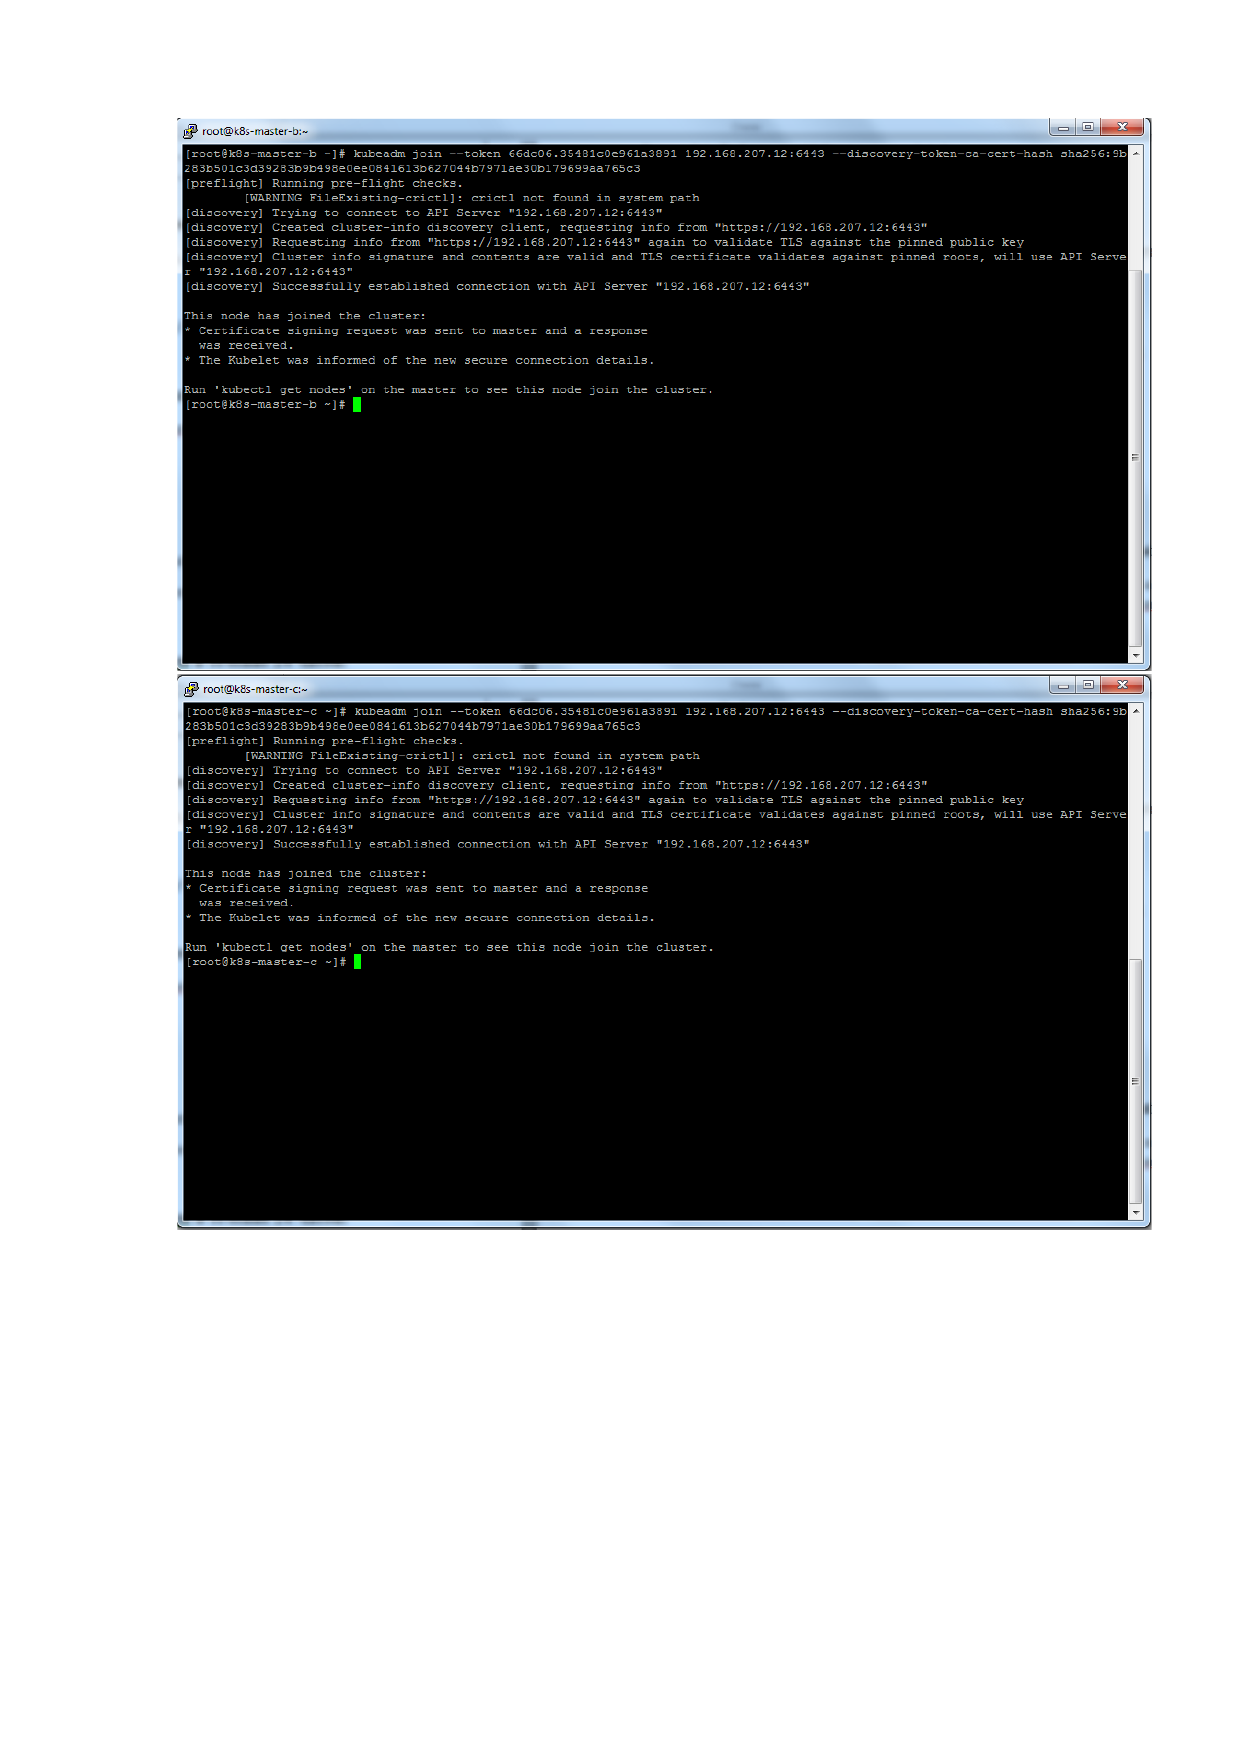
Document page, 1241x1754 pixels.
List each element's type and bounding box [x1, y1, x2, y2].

picture [177, 118, 1152, 671]
picture [177, 674, 1152, 1230]
